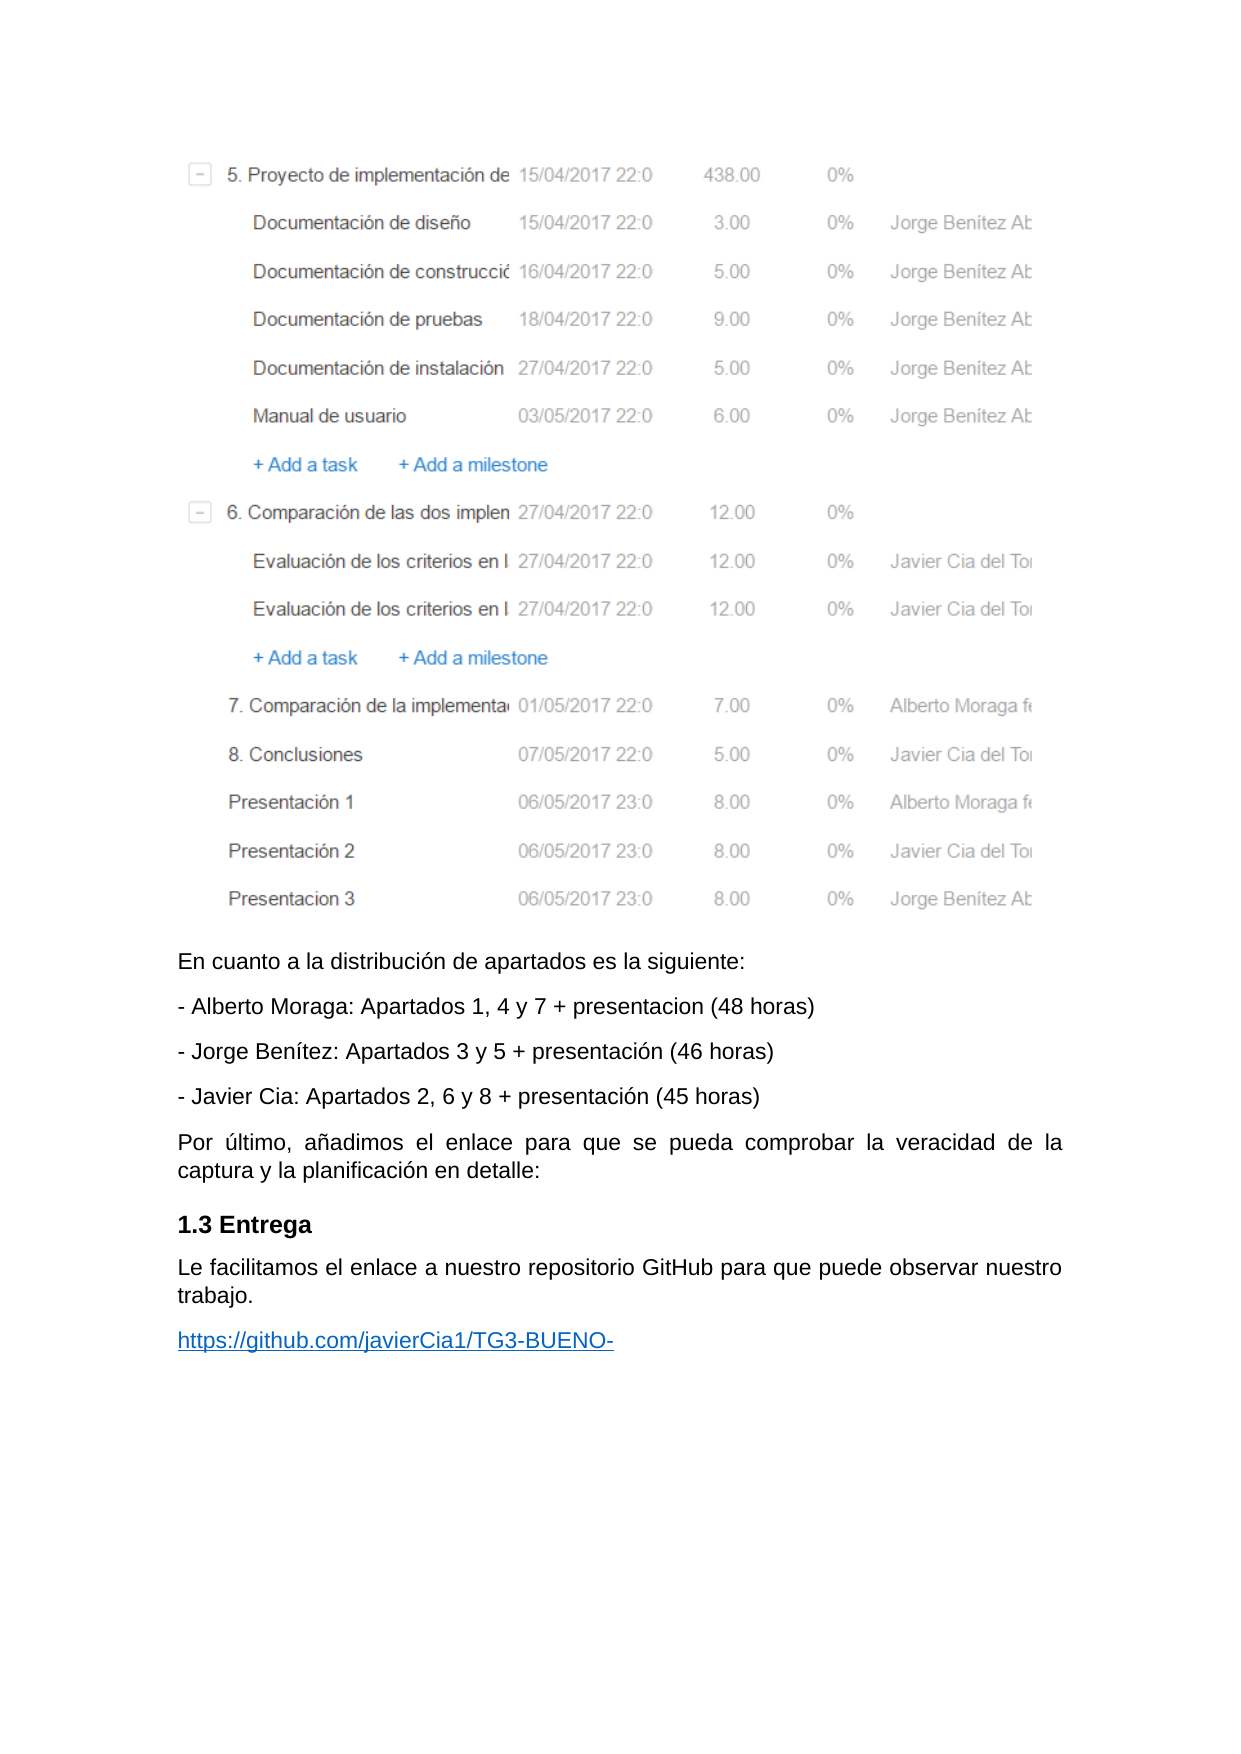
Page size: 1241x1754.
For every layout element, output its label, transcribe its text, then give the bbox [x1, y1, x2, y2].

text Por último, añadimos el enlace para que se pueda comprobar la veracidad de la captura y la planificación en detalle: [177, 1128, 1063, 1183]
text Le facilitamos el enlace a nuestro repositorio GitHub para que puede observar nuestro trabajo. [177, 1254, 1063, 1309]
subtitle 1.3 Entrega [177, 1210, 1063, 1239]
picture [177, 147, 1063, 930]
text En cuanto a la distribución de apartados es la siguiente: [177, 948, 1063, 974]
text - Alberto Moraga: Apartados 1, 4 y 7 + presentacion (48 horas) [177, 993, 1063, 1019]
text - Jorge Benítez: Apartados 3 y 5 + presentación (46 horas) [177, 1038, 1063, 1064]
text - Javier Cia: Apartados 2, 6 y 8 + presentación (45 horas) [177, 1083, 1063, 1110]
text https://github.com/javierCia1/TG3-BUENO- [177, 1327, 1063, 1354]
